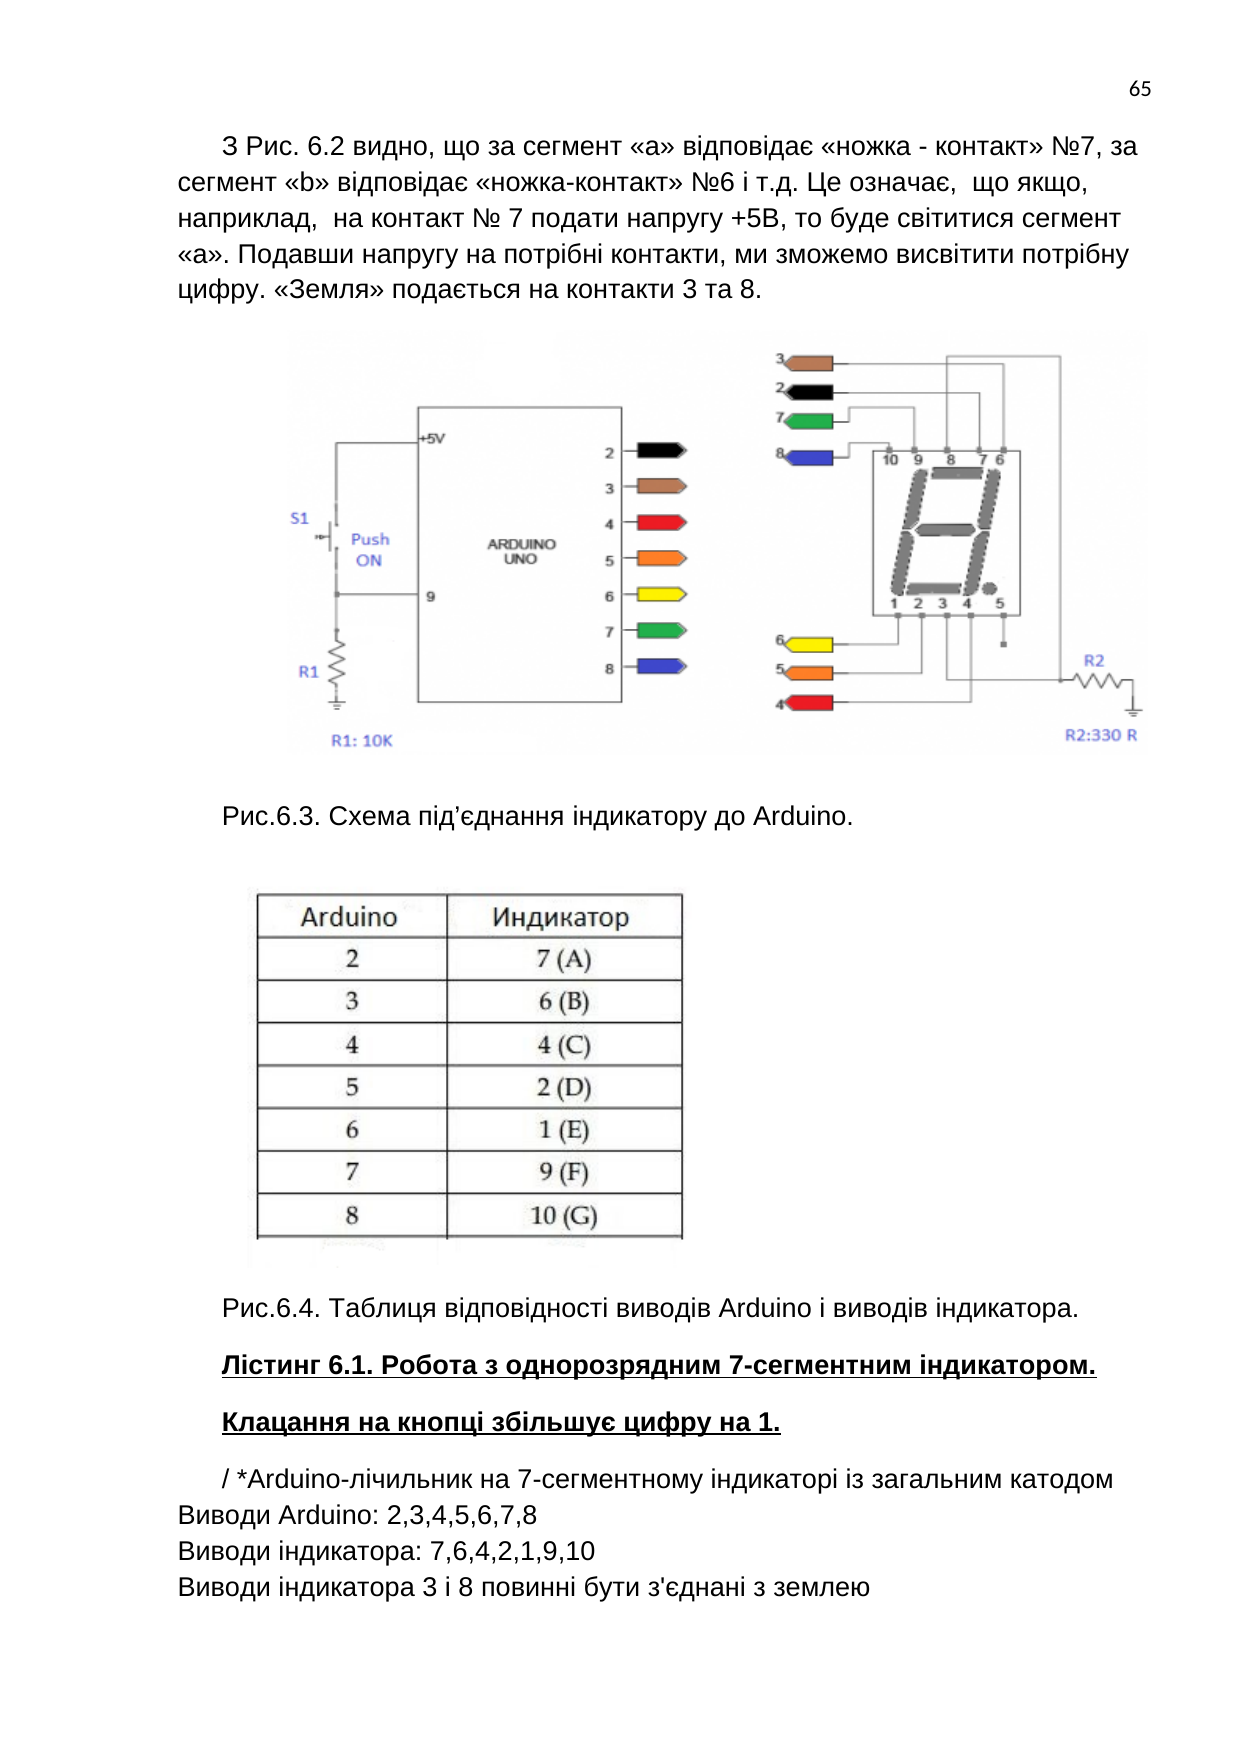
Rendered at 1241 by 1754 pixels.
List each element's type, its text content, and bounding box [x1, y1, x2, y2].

picture [221, 856, 702, 1268]
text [177, 1463, 1152, 1602]
text З Рис. 6.2 видно, що за сегмент «a» відповідає «ножка - контакт» №7, за сегмент «b» відповідає «ножка-контакт» №6 і т.д. Це означає, що якщо, наприклад, на контакт № 7 подати напругу +5В, то буде світитися сегмент «a». Подавши напругу на потрібні контакти, ми зможемо висвітити потрібну цифру. «Земля» подається на контакти 3 та 8. [177, 130, 1152, 305]
text Рис.6.3. Схема під’єднання індикатору до Arduino. [177, 800, 1152, 831]
picture [221, 330, 1165, 775]
text Клацання на кнопці збільшує цифру на 1. [177, 1406, 1152, 1437]
text Лістинг 6.1. Робота з однорозрядним 7-сегментним індикатором. [177, 1349, 1152, 1381]
text Рис.6.4. Таблиця відповідності виводів Arduino і виводів індикатора. [177, 1292, 1152, 1324]
